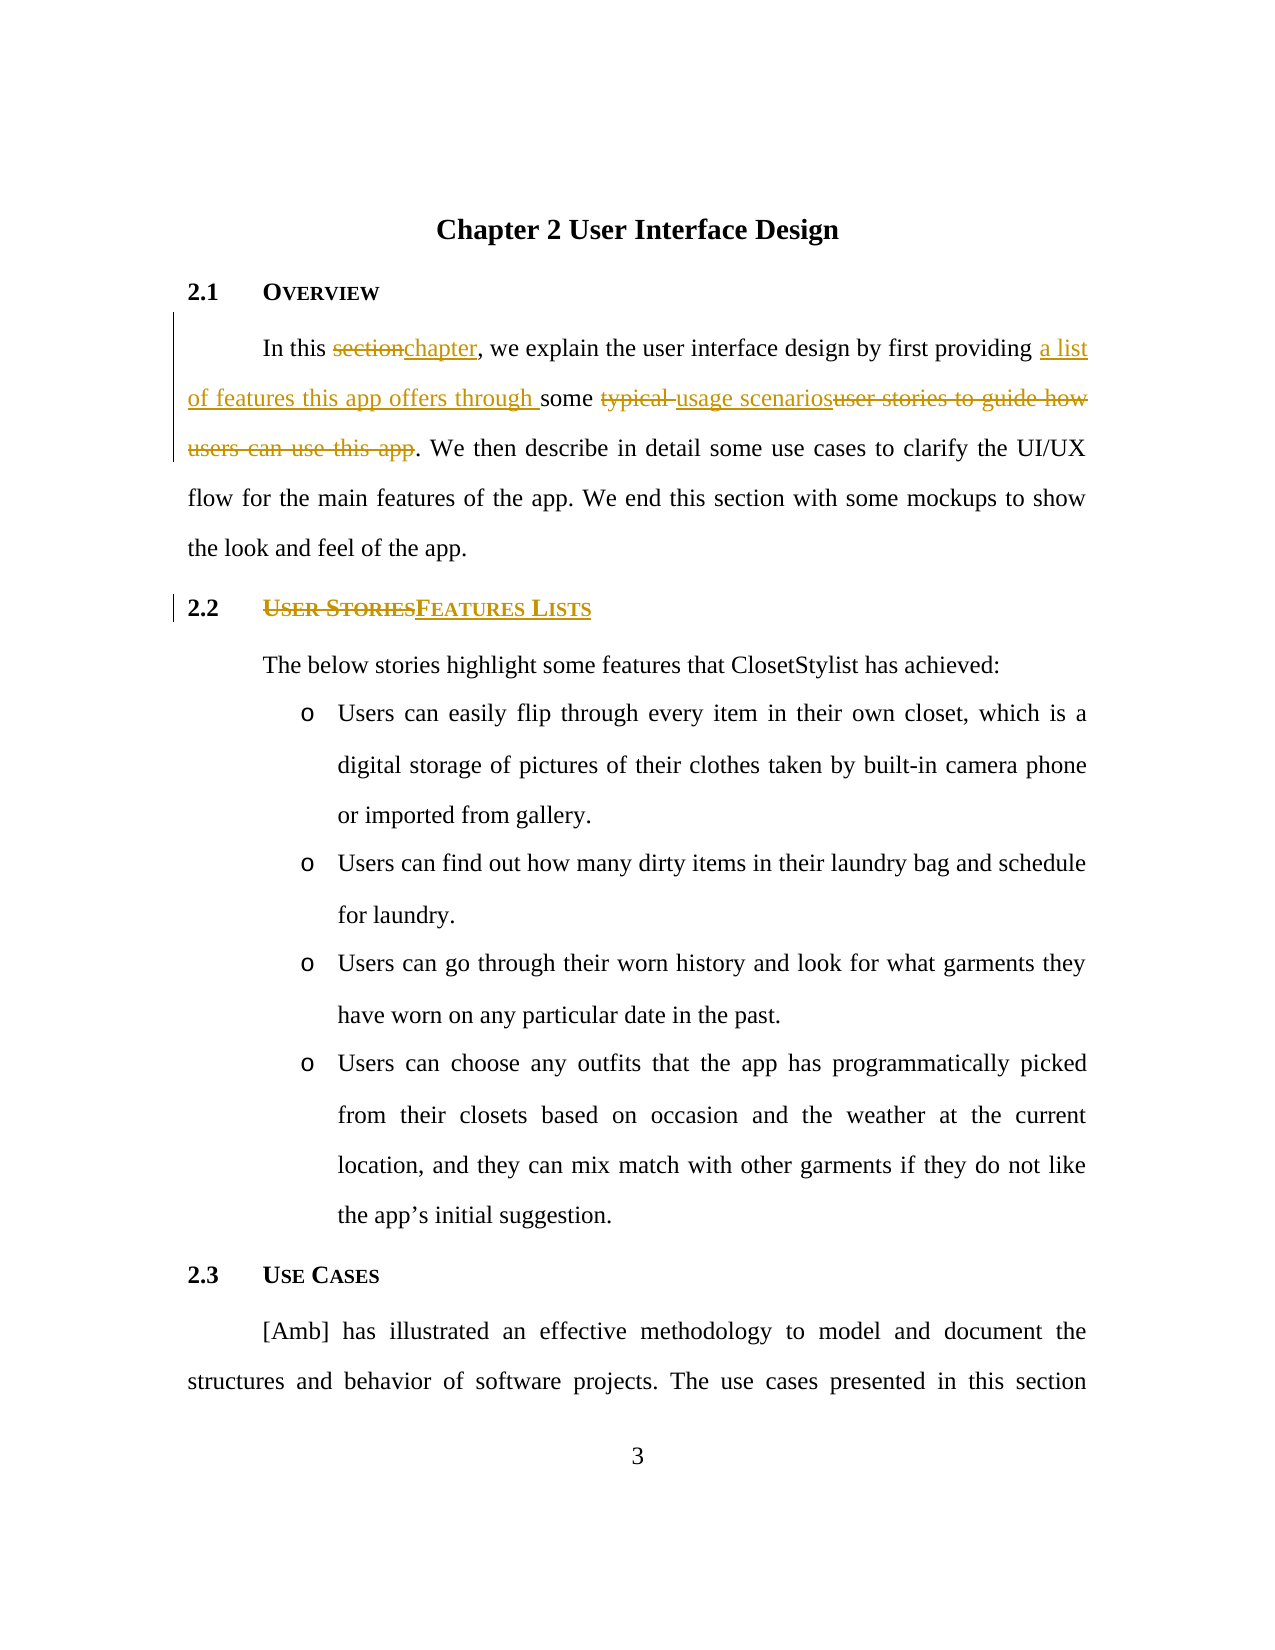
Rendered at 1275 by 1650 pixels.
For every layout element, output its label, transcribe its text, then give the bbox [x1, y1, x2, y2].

list Users can go through their worn history and look for what garments they have worn on any particular date in the past. [300, 928, 1087, 1028]
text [187, 1295, 1087, 1395]
subtitle 2.3 Use Cases [187, 1260, 1087, 1288]
list Users can choose any outfits that the app has programmatically picked from their closets based on occasion and the weather at the current location, and they can mix match with other garments if they do not like the app’s initial suggestion. [300, 1028, 1087, 1228]
subtitle Chapter 2 User Interface Design [187, 212, 1087, 246]
text In this , we explain the user interface design by first providing some . We then describe in detail some use cases to clarify the UI/UX flow for the main features of the app. We end this section with some mockups to show the look and feel of the app. [187, 312, 1087, 562]
subtitle 2.2 [187, 593, 1087, 622]
text The below stories highlight some features that ClosetStylist has achieved: [187, 628, 1087, 678]
list Users can easily flip through every item in their own closet, which is a digital storage of pictures of their clothes taken by built-in camera phone or imported from gallery. [300, 678, 1087, 828]
subtitle 2.1 Overview [187, 277, 1087, 306]
list Users can find out how many dirty items in their laundry bag and schedule for laundry. [300, 828, 1087, 928]
